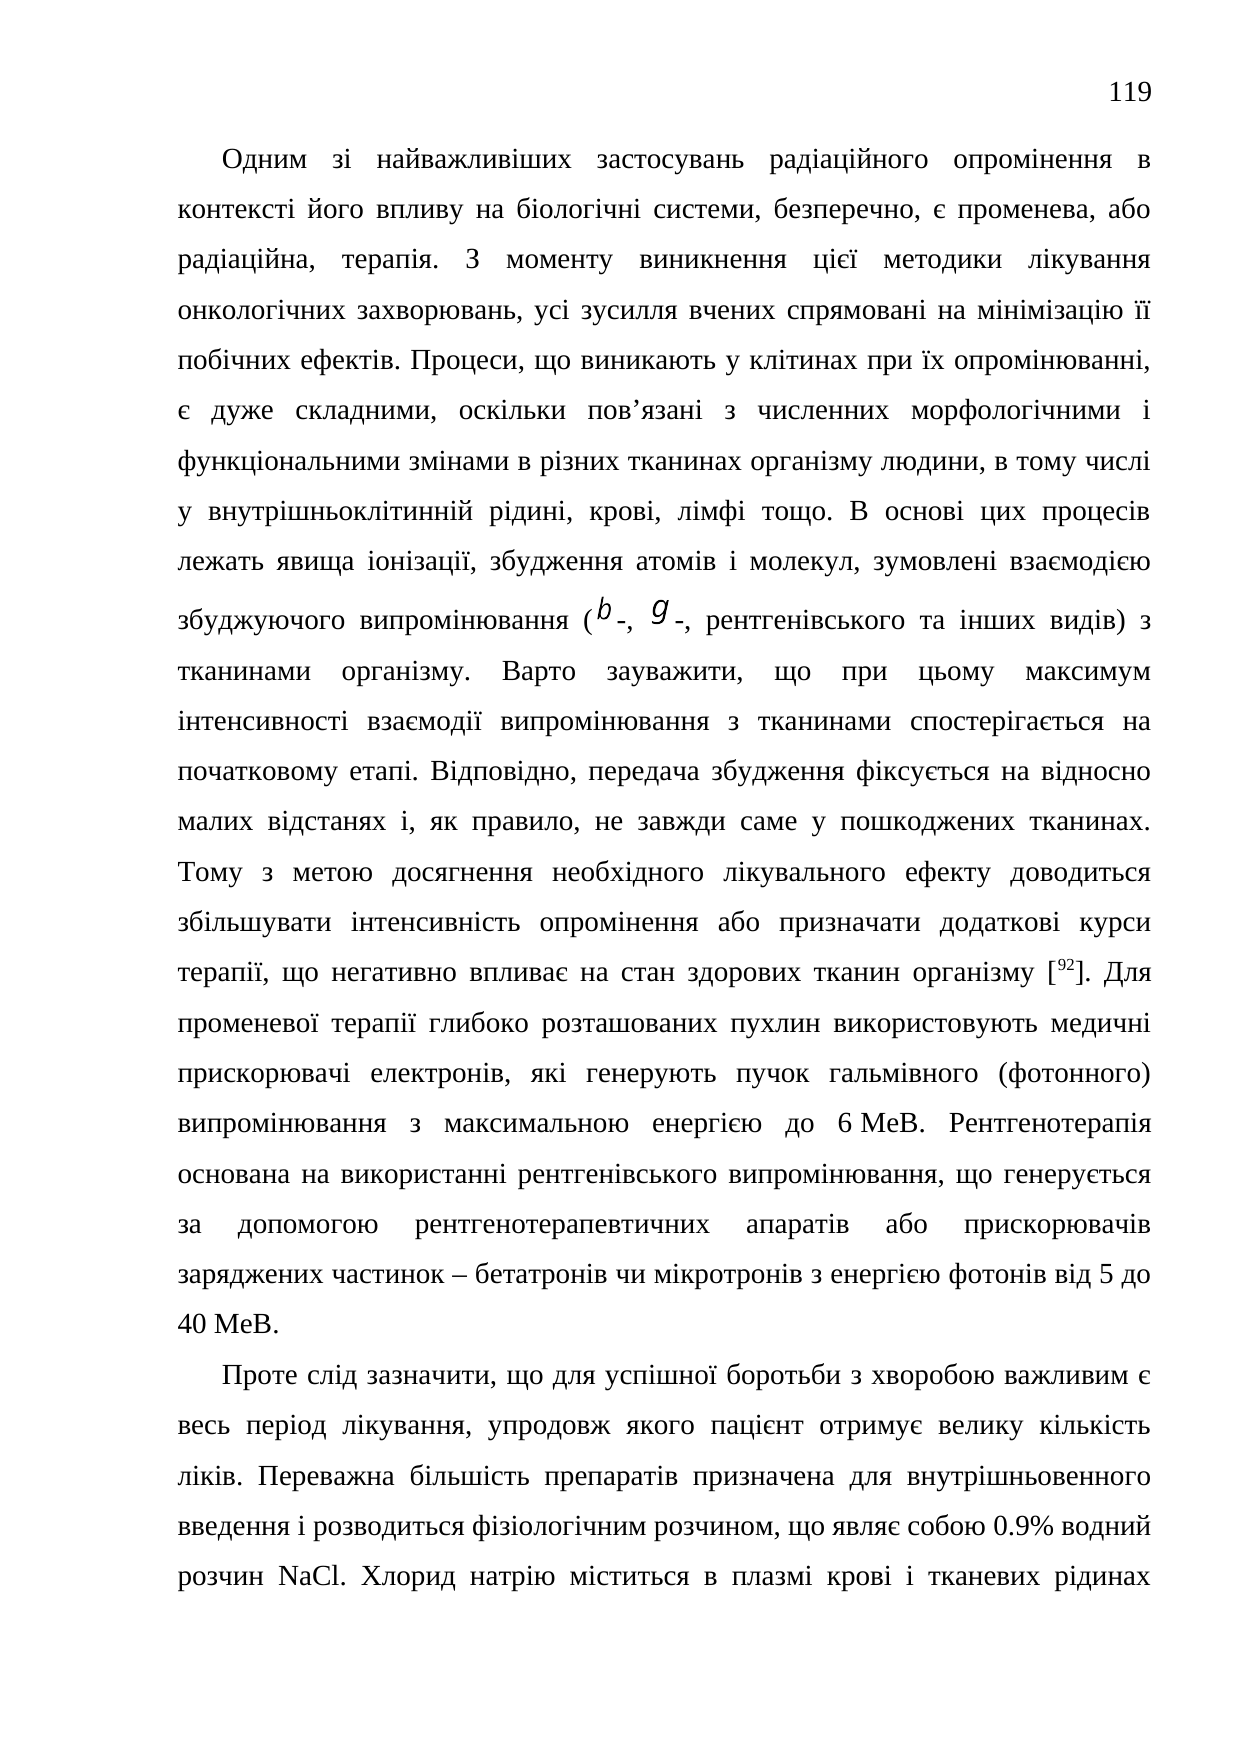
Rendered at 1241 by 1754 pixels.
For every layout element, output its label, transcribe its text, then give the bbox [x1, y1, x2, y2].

text Одним зі найважливіших застосувань радіаційного опромінення в контексті його впливу на біологічні системи, безперечно, є променева, або радіаційна, терапія. З моменту виникнення цієї методики лікування онкологічних захворювань, усі зусилля вчених спрямовані на мінімізацію її побічних ефектів. Процеси, що виникають у клітинах при їх опромінюванні, є дуже складними, оскільки пов’язані з численних морфологічними і функціональними змінами в різних тканинах організму людини, в тому числі у внутрішньоклітинній рідині, крові, лімфі тощо. В основі цих процесів лежать явища іонізації, збудження атомів і молекул, зумовлені взаємодією збуджуючого випромінювання (-, -, рентгенівського та інших видів) з тканинами організму. Варто зауважити, що при цьому максимум інтенсивності взаємодії випромінювання з тканинами спостерігається на початковому етапі. Відповідно, передача збудження фіксується на відносно малих відстанях і, як правило, не завжди саме у пошкоджених тканинах. Тому з метою досягнення необхідного лікувального ефекту доводиться збільшувати інтенсивність опромінення або призначати додаткові курси терапії, що негативно впливає на стан здорових тканин організму []. Для променевої терапії глибоко розташованих пухлин використовують медичні прискорювачі електронів, які генерують пучок гальмівного (фотонного) випромінювання з максимальною енергією до 6 МеВ. Рентгенотерапія основана на використанні рентгенівського випромінювання, що генерується за допомогою рентгенотерапевтичних апаратів або прискорювачів заряджених частинок – бетатронів чи мікротронів з енергією фотонів від 5 до 40 МеВ. [177, 141, 1152, 1340]
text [177, 1357, 1152, 1592]
